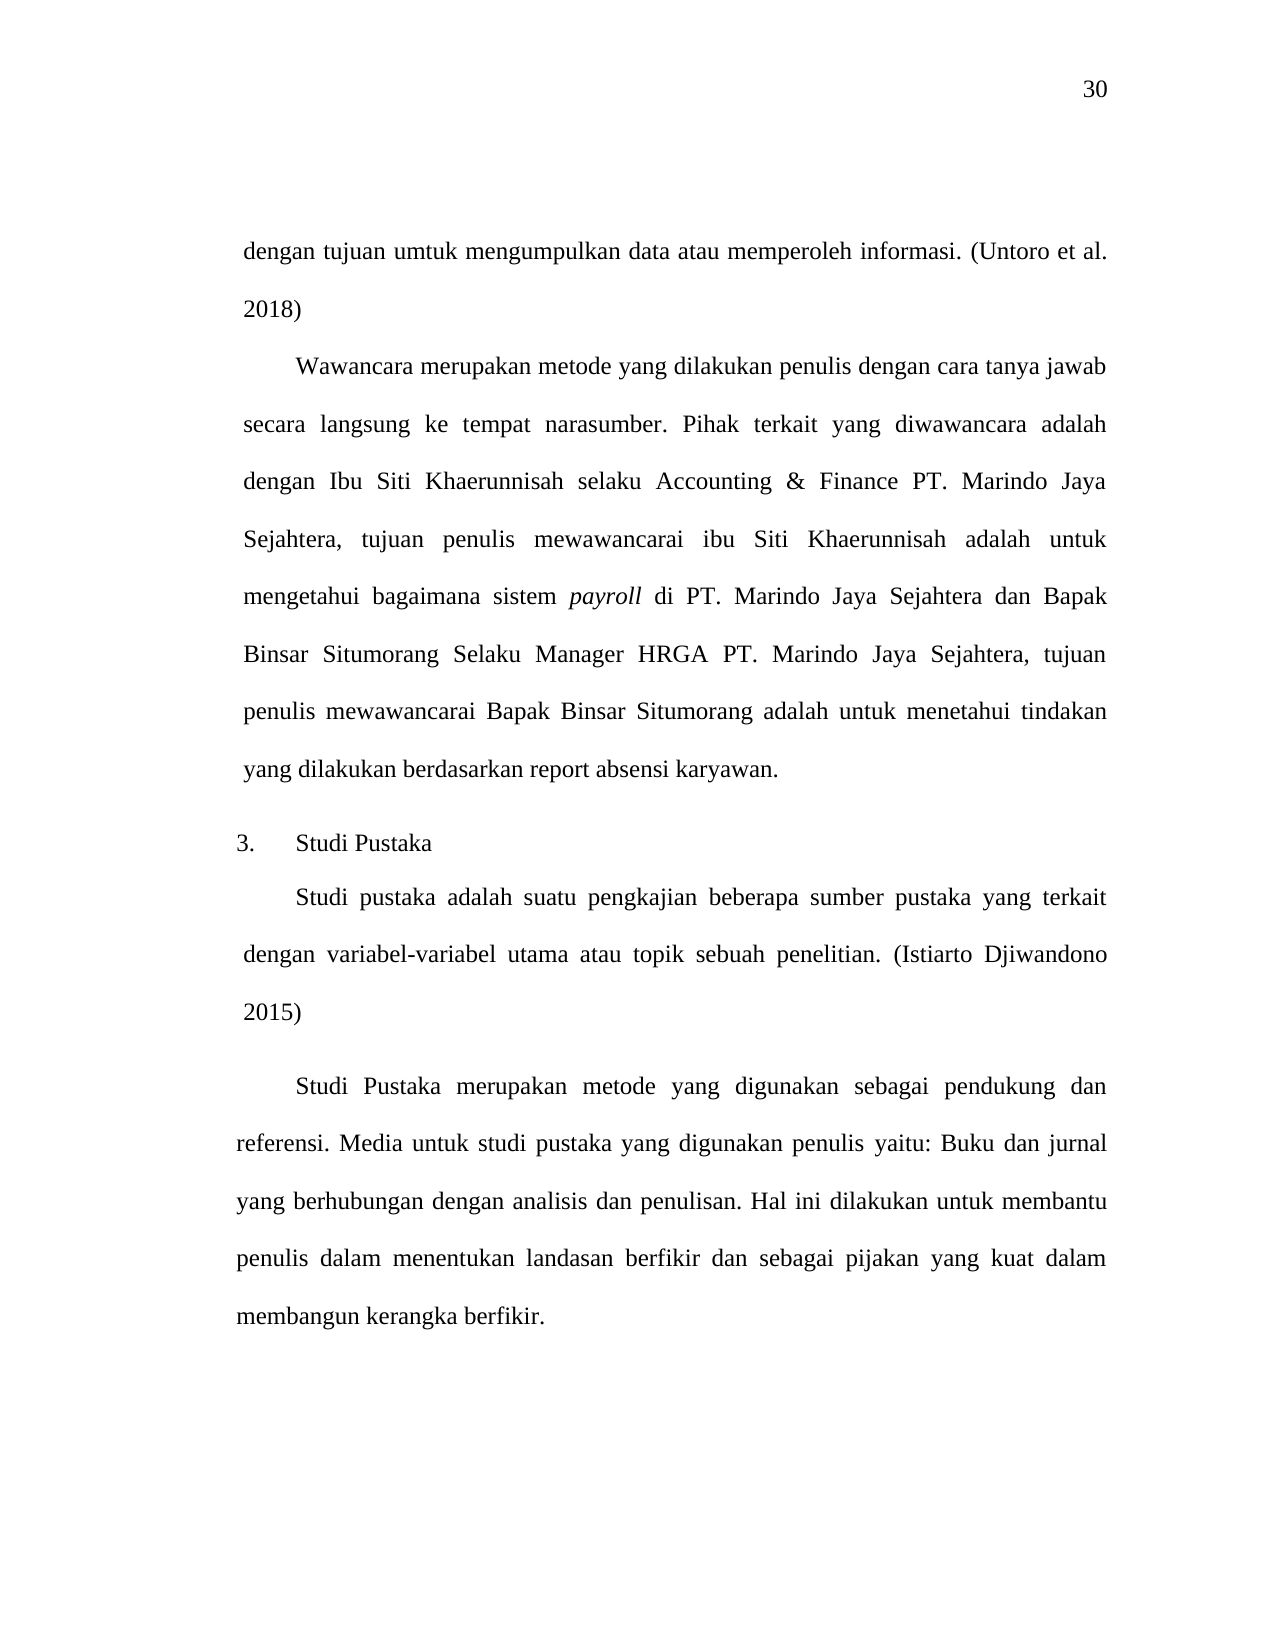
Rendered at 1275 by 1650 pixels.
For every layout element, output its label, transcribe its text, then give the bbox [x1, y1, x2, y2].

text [243, 236, 1107, 322]
text Wawancara merupakan metode yang dilakukan penulis dengan cara tanya jawab secara langsung ke tempat narasumber. Pihak terkait yang diwawancara adalah dengan Ibu Siti Khaerunnisah selaku Accounting & Finance PT. Marindo Jaya Sejahtera, tujuan penulis mewawancarai ibu Siti Khaerunnisah adalah untuk mengetahui bagaimana sistem payroll di PT. Marindo Jaya Sejahtera dan Bapak Binsar Situmorang Selaku Manager HRGA PT. Marindo Jaya Sejahtera, tujuan penulis mewawancarai Bapak Binsar Situmorang adalah untuk menetahui tindakan yang dilakukan berdasarkan report absensi karyawan. [243, 351, 1107, 782]
list Studi Pustaka [236, 828, 1107, 857]
text Studi pustaka adalah suatu pengkajian beberapa sumber pustaka yang terkait dengan variabel-variabel utama atau topik sebuah penelitian. (Istiarto Djiwandono 2015) [243, 882, 1107, 1026]
text Studi Pustaka merupakan metode yang digunakan sebagai pendukung dan referensi. Media untuk studi pustaka yang digunakan penulis yaitu: Buku dan jurnal yang berhubungan dengan analisis dan penulisan. Hal ini dilakukan untuk membantu penulis dalam menentukan landasan berfikir dan sebagai pijakan yang kuat dalam membangun kerangka berfikir. [236, 1071, 1107, 1330]
